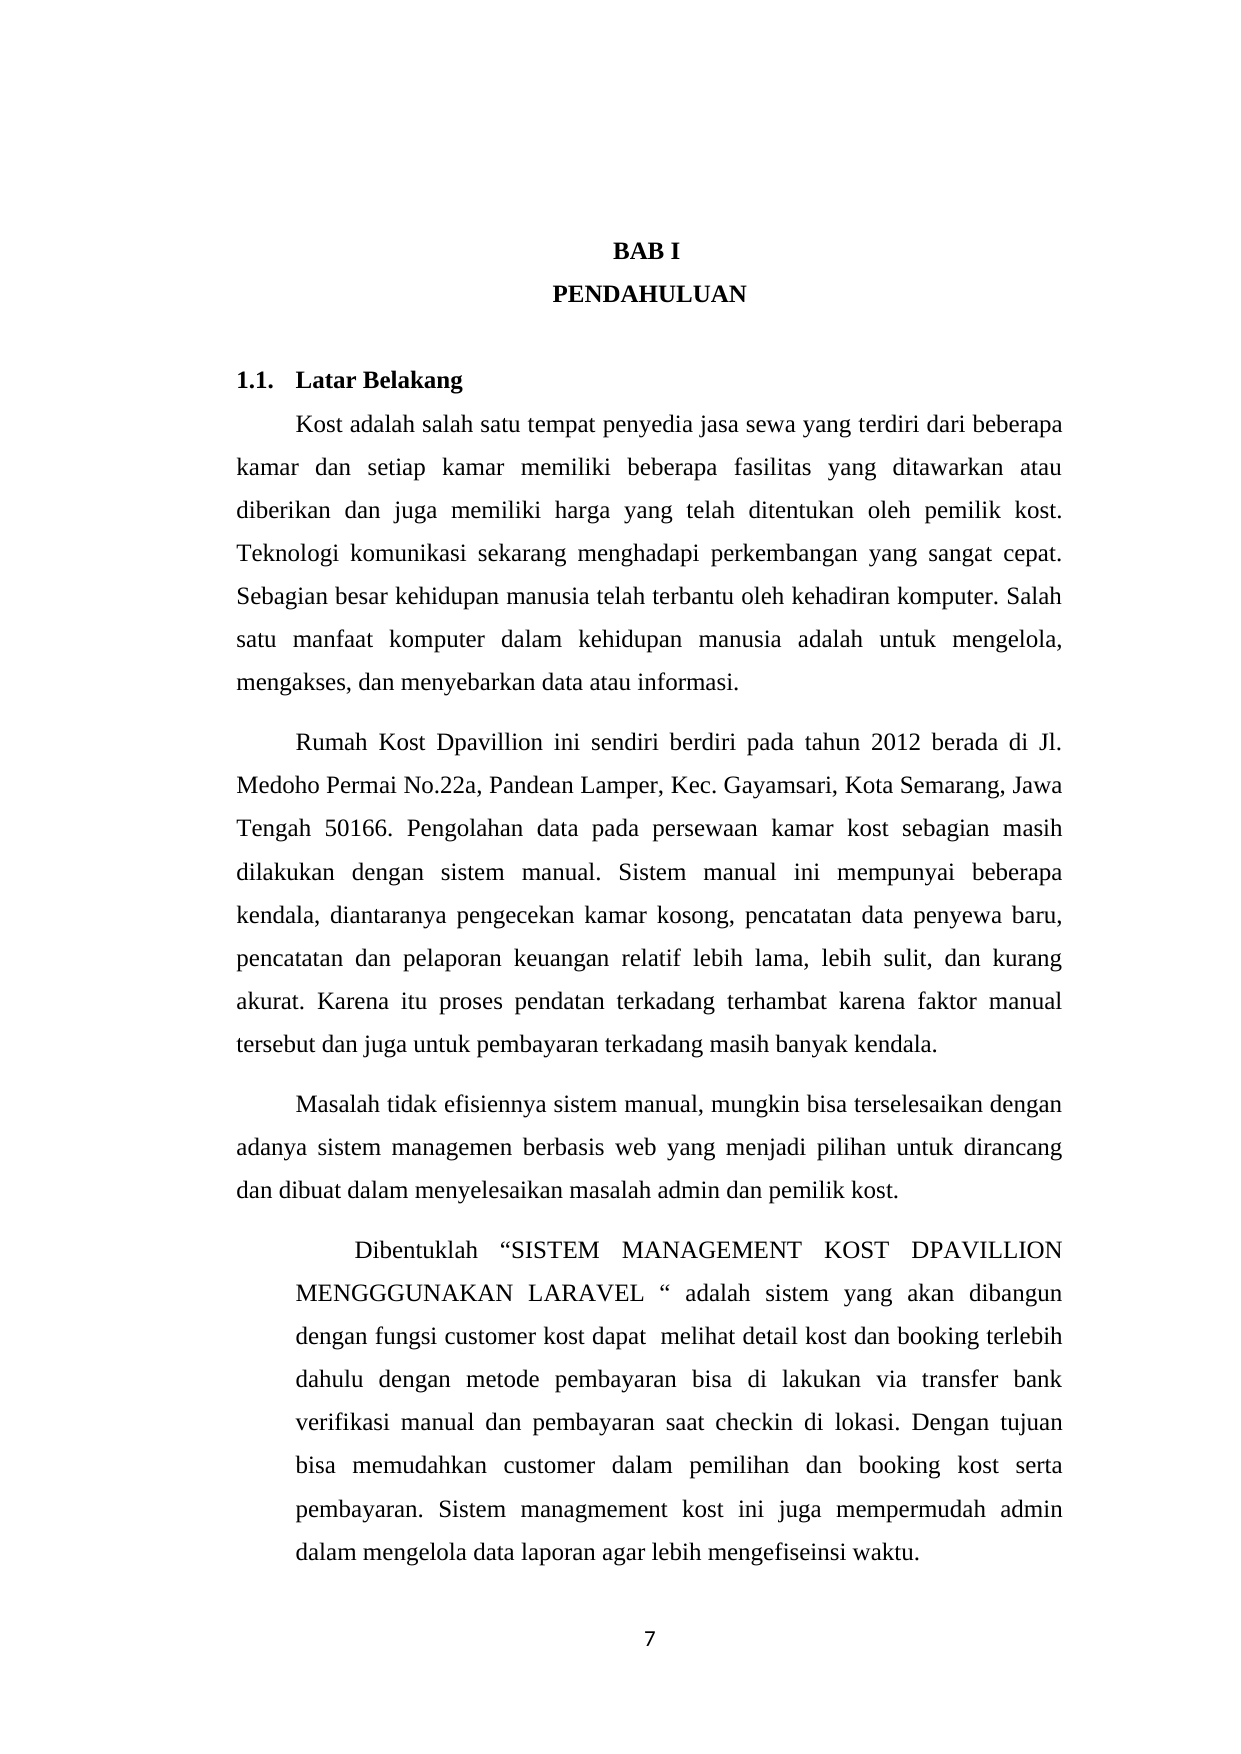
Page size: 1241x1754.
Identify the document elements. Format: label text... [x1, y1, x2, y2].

text Dibentuklah “SISTEM MANAGEMENT KOST DPAVILLION MENGGGUNAKAN LARAVEL “ adalah sistem yang akan dibangun dengan fungsi customer kost dapat melihat detail kost dan booking terlebih dahulu dengan metode pembayaran bisa di lakukan via transfer bank verifikasi manual dan pembayaran saat checkin di lokasi. Dengan tujuan bisa memudahkan customer dalam pemilihan dan booking kost serta pembayaran. Sistem managmement kost ini juga mempermudah admin dalam mengelola data laporan agar lebih mengefiseinsi waktu. [295, 1235, 1063, 1566]
subtitle Latar Belakang [236, 366, 1063, 394]
text Masalah tidak efisiennya sistem manual, mungkin bisa terselesaikan dengan adanya sistem managemen berbasis web yang menjadi pilihan untuk dirancang dan dibuat dalam menyelesaikan masalah admin dan pemilik kost. [236, 1089, 1063, 1204]
text Kost adalah salah satu tempat penyedia jasa sewa yang terdiri dari beberapa kamar dan setiap kamar memiliki beberapa fasilitas yang ditawarkan atau diberikan dan juga memiliki harga yang telah ditentukan oleh pemilik kost. Teknologi komunikasi sekarang menghadapi perkembangan yang sangat cepat. Sebagian besar kehidupan manusia telah terbantu oleh kehadiran komputer. Salah satu manfaat komputer dalam kehidupan manusia adalah untuk mengelola, mengakses, dan menyebarkan data atau informasi. [236, 409, 1063, 696]
subtitle BAB I PENDAHULUAN [236, 236, 1063, 308]
text Rumah Kost Dpavillion ini sendiri berdiri pada tahun 2012 berada di Jl. Medoho Permai No.22a, Pandean Lamper, Kec. Gayamsari, Kota Semarang, Jawa Tengah 50166. Pengolahan data pada persewaan kamar kost sebagian masih dilakukan dengan sistem manual. Sistem manual ini mempunyai beberapa kendala, diantaranya pengecekan kamar kosong, pencatatan data penyewa baru, pencatatan dan pelaporan keuangan relatif lebih lama, lebih sulit, dan kurang akurat. Karena itu proses pendatan terkadang terhambat karena faktor manual tersebut dan juga untuk pembayaran terkadang masih banyak kendala. [236, 727, 1063, 1058]
